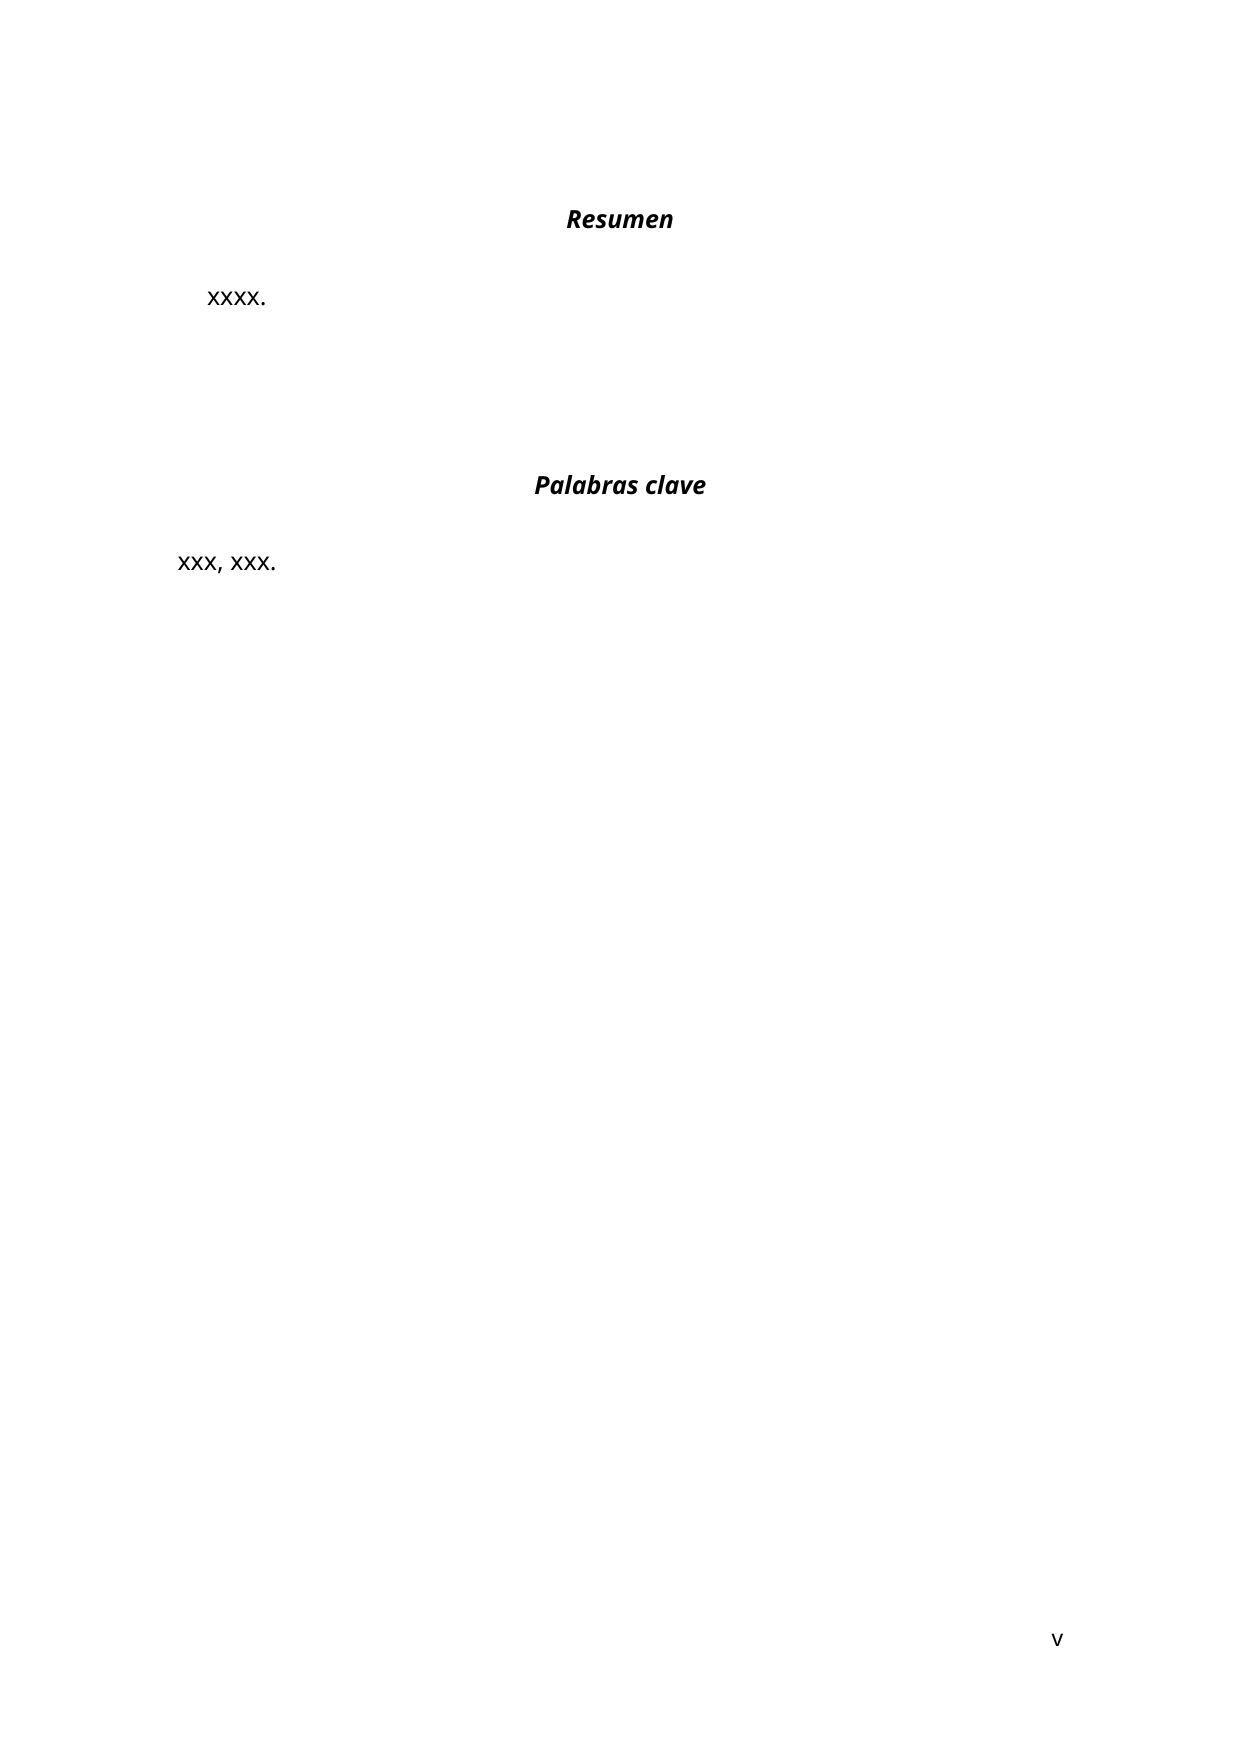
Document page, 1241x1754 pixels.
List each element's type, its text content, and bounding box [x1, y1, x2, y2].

text Palabras clave [177, 468, 1063, 502]
text xxx, xxx. [177, 544, 1063, 578]
text Resumen [177, 202, 1063, 236]
text xxxx. [177, 278, 1063, 312]
